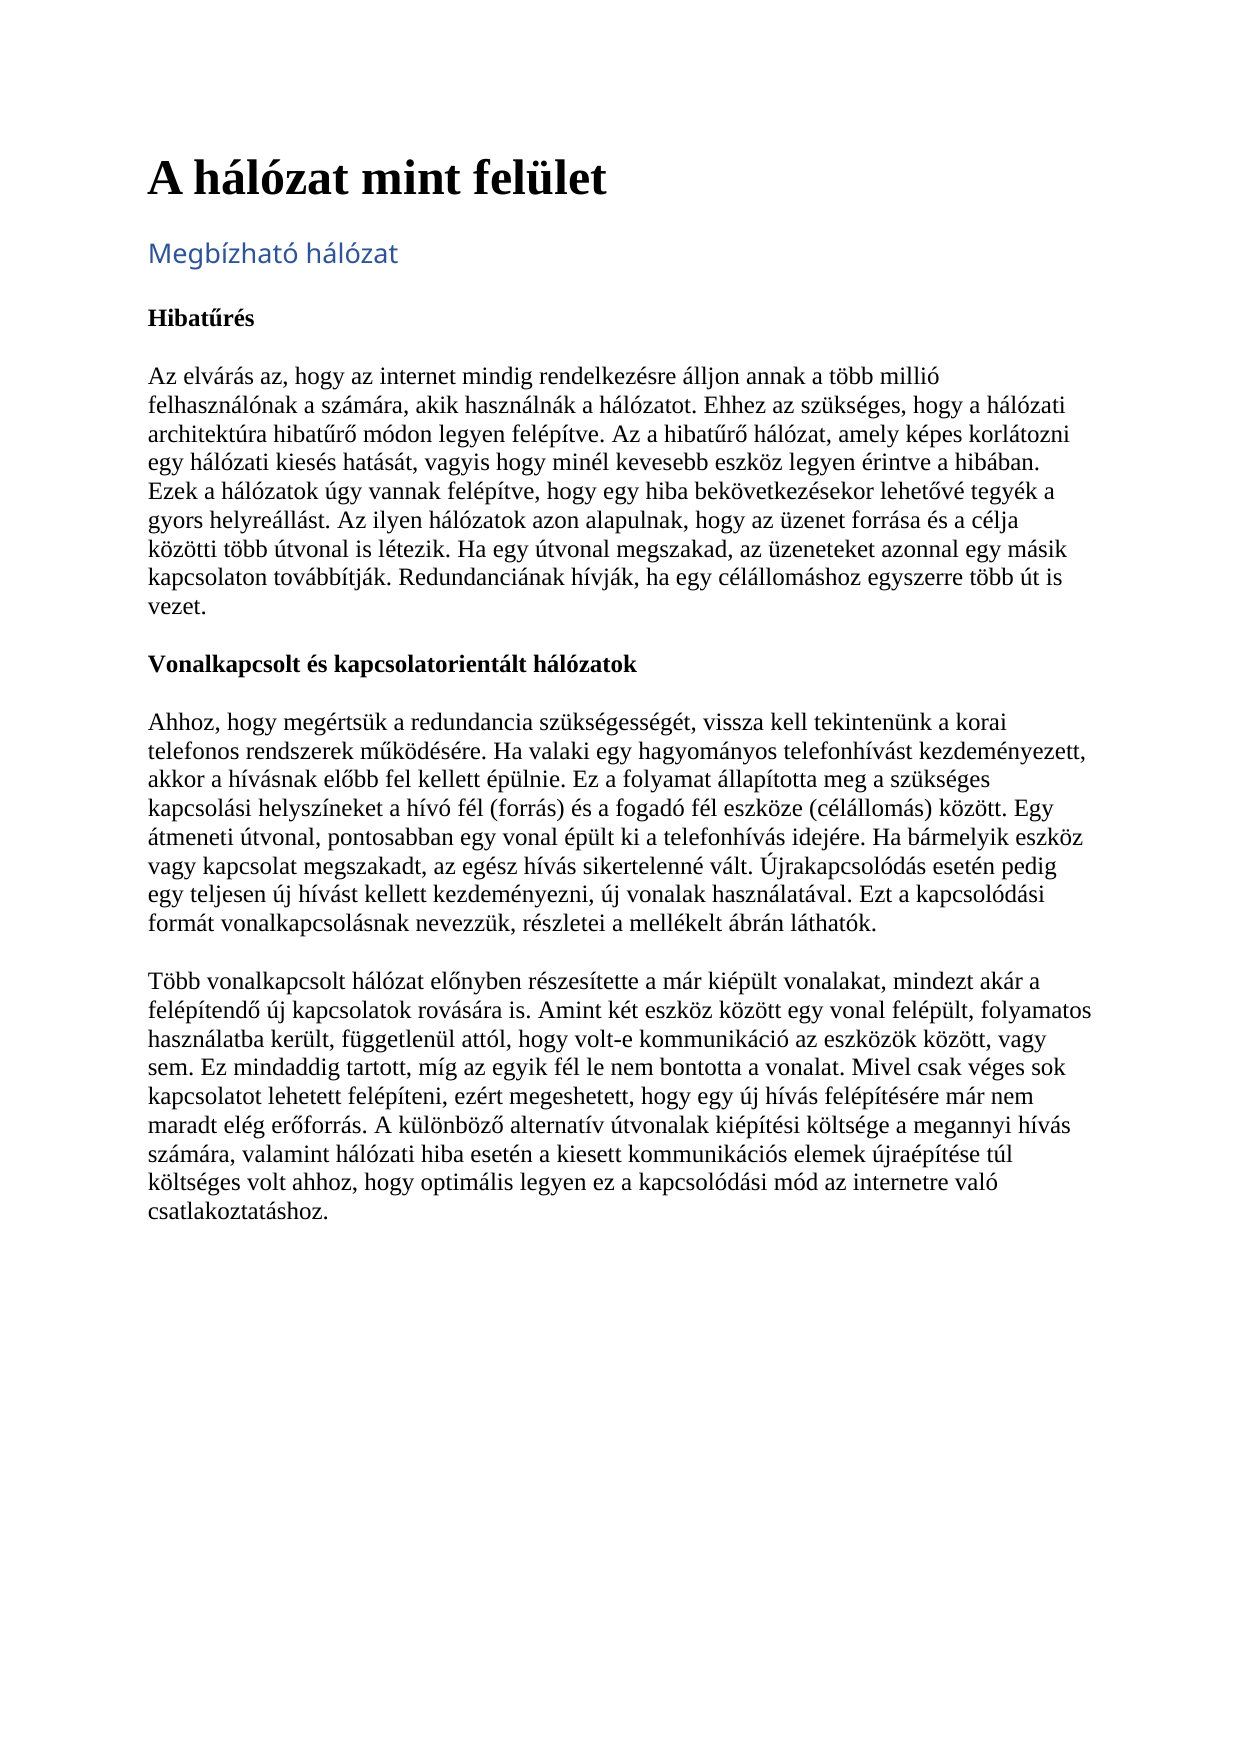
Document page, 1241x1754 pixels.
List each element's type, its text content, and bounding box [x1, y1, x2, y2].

text Az elvárás az, hogy az internet mindig rendelkezésre álljon annak a több millió felhasználónak a számára, akik használnák a hálózatot. Ehhez az szükséges, hogy a hálózati architektúra hibatűrő módon legyen felépítve. Az a hibatűrő hálózat, amely képes korlátozni egy hálózati kiesés hatását, vagyis hogy minél kevesebb eszköz legyen érintve a hibában. Ezek a hálózatok úgy vannak felépítve, hogy egy hiba bekövetkezésekor lehetővé tegyék a gyors helyreállást. Az ilyen hálózatok azon alapulnak, hogy az üzenet forrása és a célja közötti több útvonal is létezik. Ha egy útvonal megszakad, az üzeneteket azonnal egy másik kapcsolaton továbbítják. Redundanciának hívják, ha egy célállomáshoz egyszerre több út is vezet. [148, 361, 1093, 620]
subtitle Megbízható hálózat [148, 234, 1093, 271]
text Vonalkapcsolt és kapcsolatorientált hálózatok [148, 649, 1093, 678]
text Ahhoz, hogy megértsük a redundancia szükségességét, vissza kell tekintenünk a korai telefonos rendszerek működésére. Ha valaki egy hagyományos telefonhívást kezdeményezett, akkor a hívásnak előbb fel kellett épülnie. Ez a folyamat állapította meg a szükséges kapcsolási helyszíneket a hívó fél (forrás) és a fogadó fél eszköze (célállomás) között. Egy átmeneti útvonal, pontosabban egy vonal épült ki a telefonhívás idejére. Ha bármelyik eszköz vagy kapcsolat megszakadt, az egész hívás sikertelenné vált. Újrakapcsolódás esetén pedig egy teljesen új hívást kellett kezdeményezni, új vonalak használatával. Ezt a kapcsolódási formát vonalkapcsolásnak nevezzük, részletei a mellékelt ábrán láthatók. [148, 707, 1093, 937]
text Hibatűrés [148, 303, 1093, 332]
subtitle A hálózat mint felület [148, 148, 1093, 205]
text Több vonalkapcsolt hálózat előnyben részesítette a már kiépült vonalakat, mindezt akár a felépítendő új kapcsolatok rovására is. Amint két eszköz között egy vonal felépült, folyamatos használatba került, függetlenül attól, hogy volt-e kommunikáció az eszközök között, vagy sem. Ez mindaddig tartott, míg az egyik fél le nem bontotta a vonalat. Mivel csak véges sok kapcsolatot lehetett felépíteni, ezért megeshetett, hogy egy új hívás felépítésére már nem maradt elég erőforrás. A különböző alternatív útvonalak kiépítési költsége a megannyi hívás számára, valamint hálózati hiba esetén a kiesett kommunikációs elemek újraépítése túl költséges volt ahhoz, hogy optimális legyen ez a kapcsolódási mód az internetre való csatlakoztatáshoz. [148, 966, 1093, 1225]
